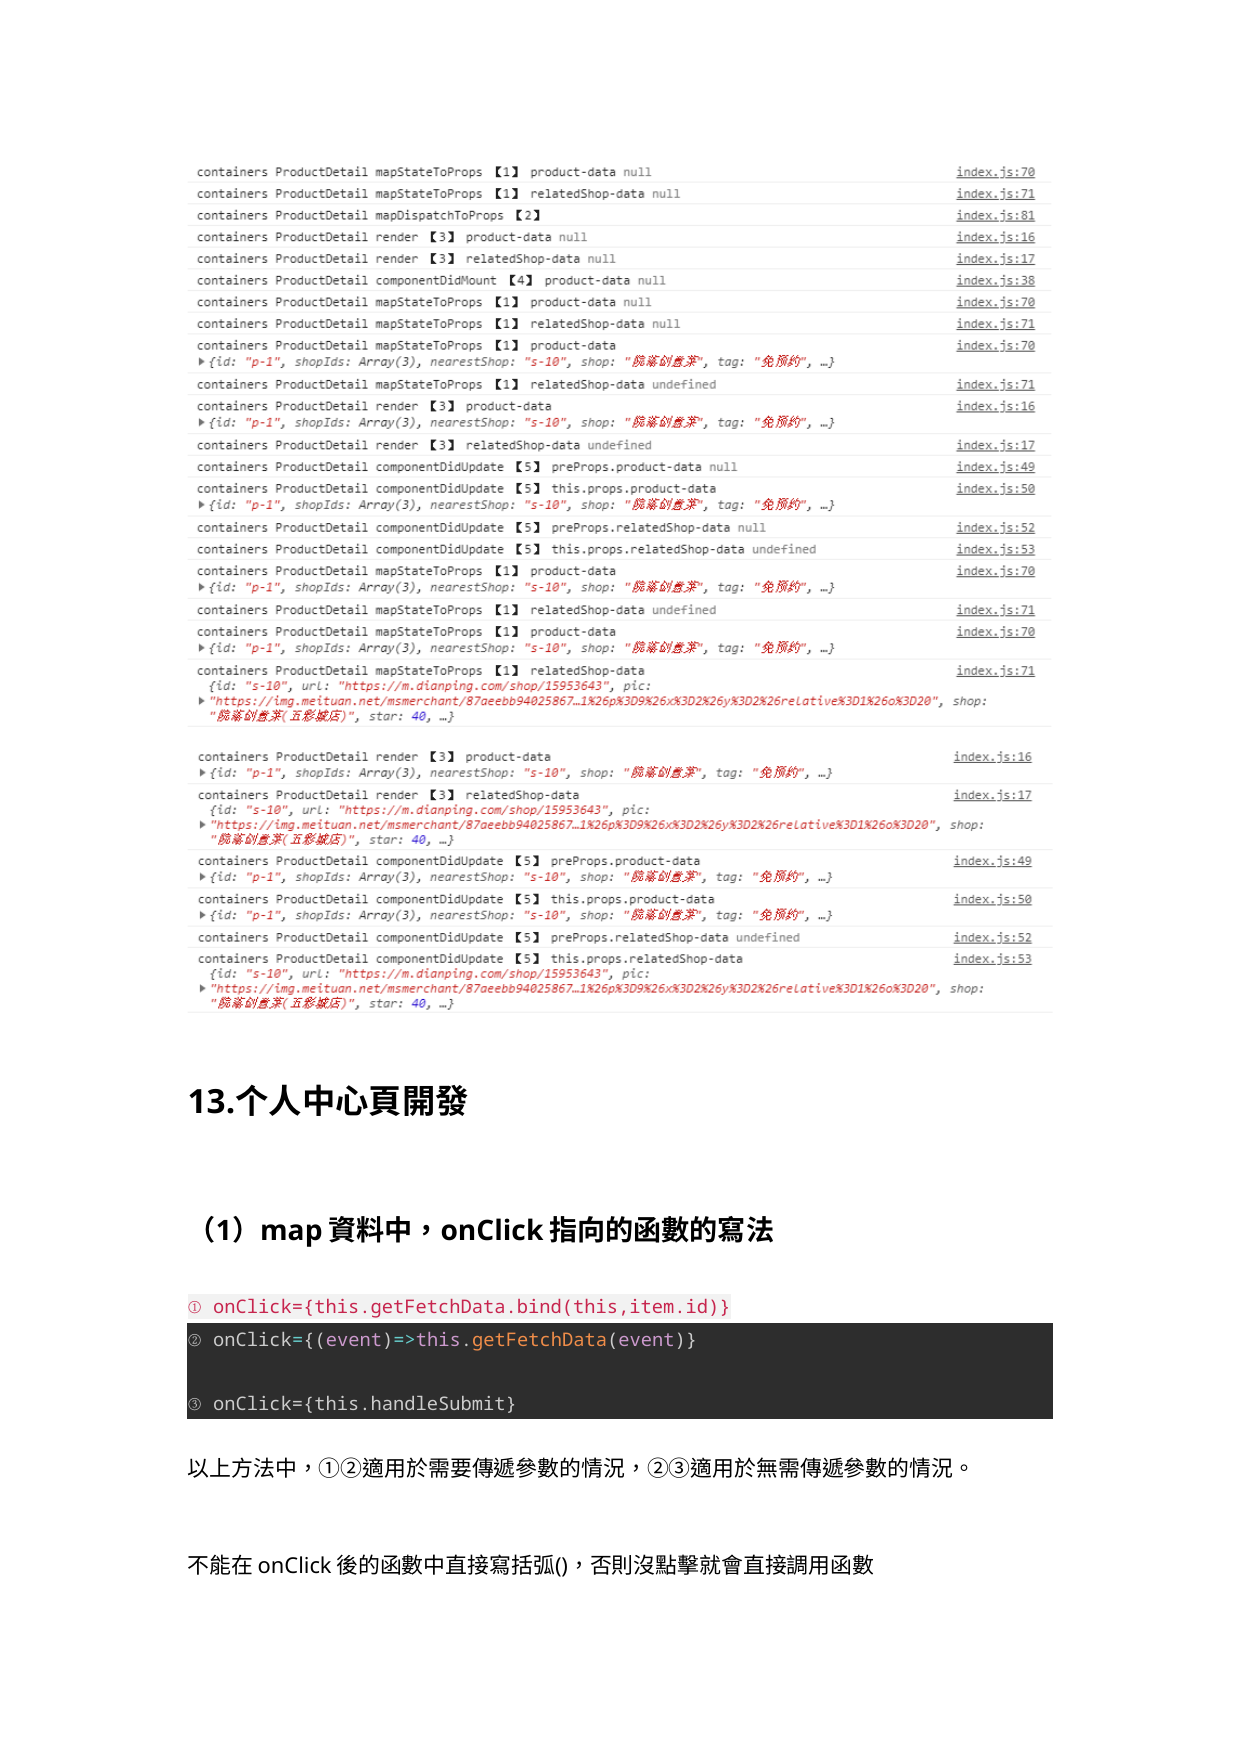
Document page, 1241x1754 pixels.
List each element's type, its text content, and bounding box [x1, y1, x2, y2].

picture [187, 747, 1053, 1016]
text ② onClick={(event)=>this.getFetchData(event)} [187, 1323, 1053, 1355]
text 以上方法中，①②適用於需要傳遞參數的情況，②③適用於無需傳遞參數的情況。 [187, 1450, 1053, 1483]
subtitle （1）map資料中，onClick指向的函數的寫法 [187, 1196, 1053, 1261]
subtitle 13.个人中心頁開發 [187, 1067, 1053, 1132]
picture [187, 162, 1052, 728]
text ① onClick={this.getFetchData.bind(this,item.id)} [187, 1290, 1053, 1323]
text ③ onClick={this.handleSubmit} [187, 1386, 1053, 1419]
text 不能在onClick後的函數中直接寫括弧()，否則沒點擊就會直接調用函數 [187, 1548, 1053, 1580]
